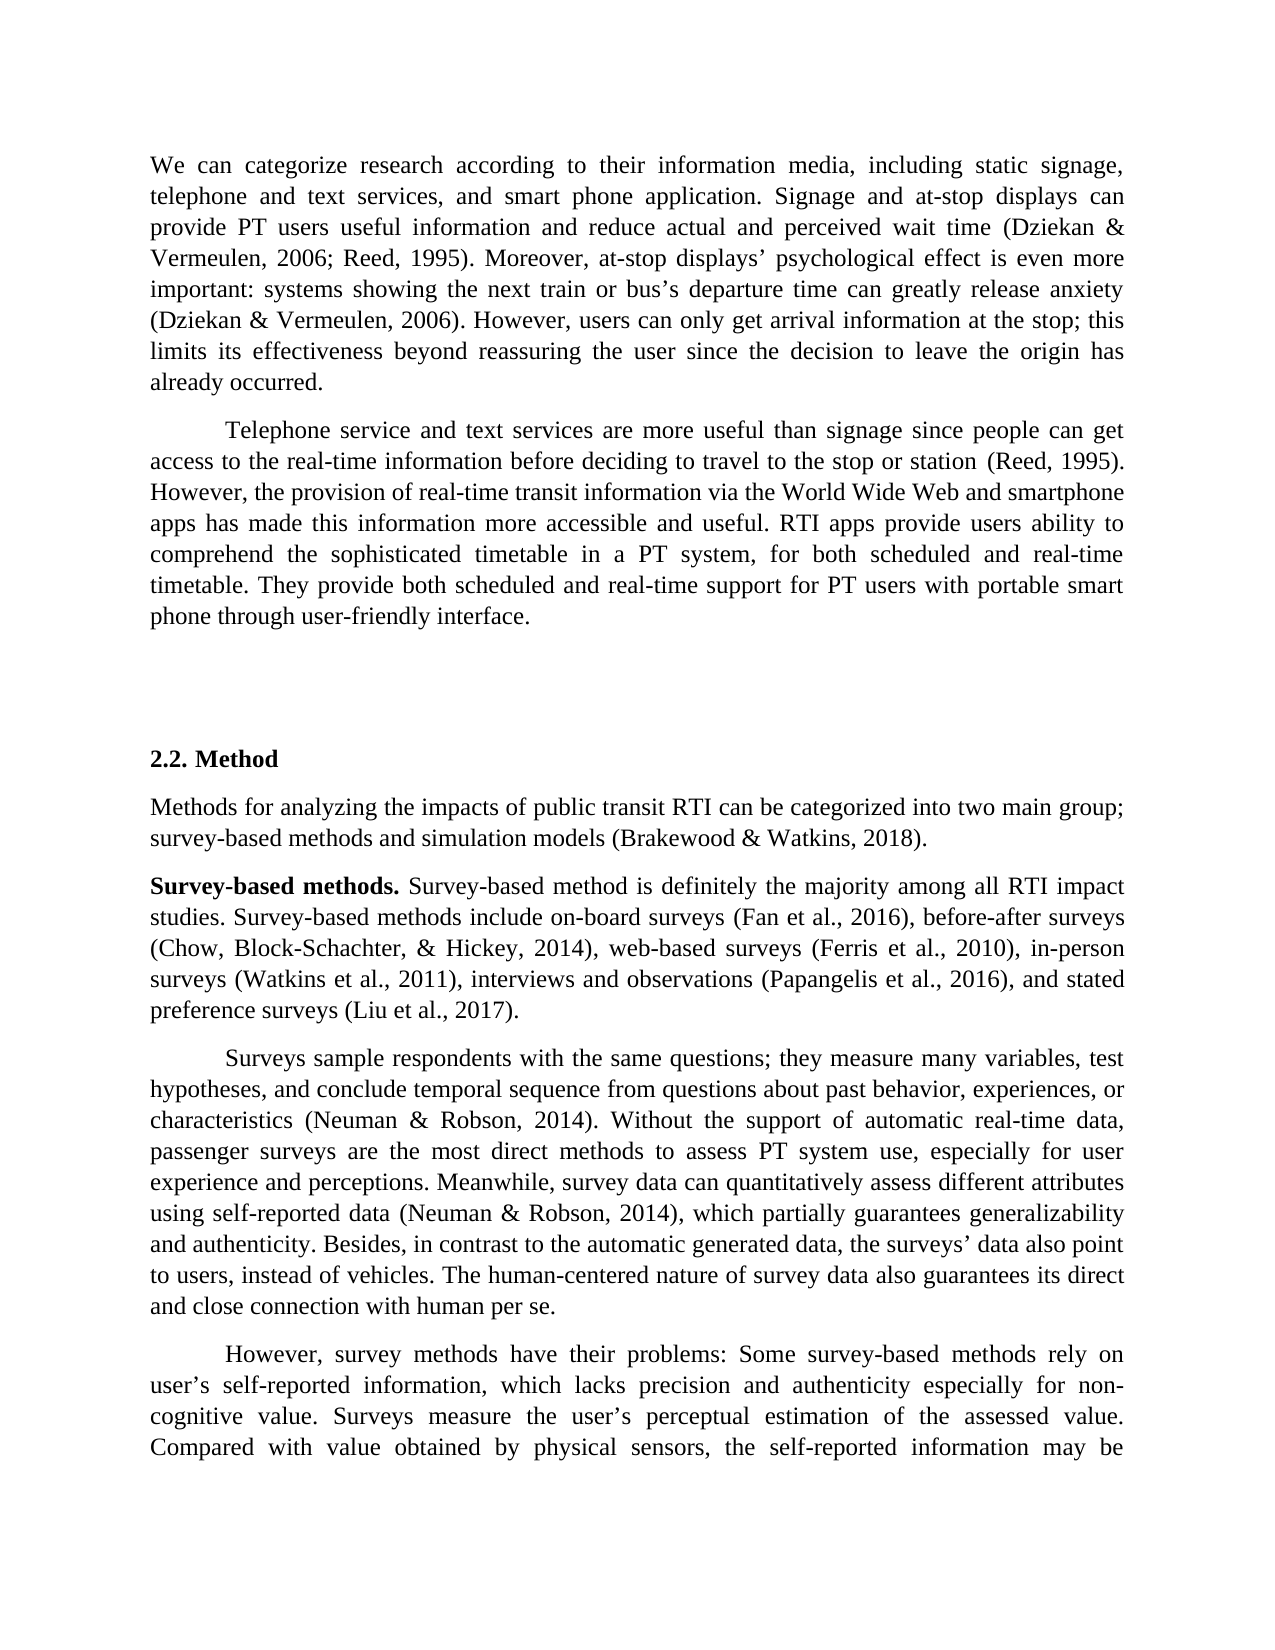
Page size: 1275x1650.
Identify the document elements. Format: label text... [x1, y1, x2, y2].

list Method [150, 744, 1125, 773]
text We can categorize research according to their information media, including static signage, telephone and text services, and smart phone application. Signage and at-stop displays can provide PT users useful information and reduce actual and perceived wait time (Dziekan & Vermeulen, 2006; Reed, 1995). Moreover, at-stop displays’ psychological effect is even more important: systems showing the next train or bus’s departure time can greatly release anxiety (Dziekan & Vermeulen, 2006). However, users can only get arrival information at the stop; this limits its effectiveness beyond reassuring the user since the decision to leave the origin has already occurred. [150, 150, 1125, 396]
text Survey-based methods. Survey-based method is definitely the majority among all RTI impact studies. Survey-based methods include on-board surveys (Fan et al., 2016), before-after surveys (Chow, Block-Schachter, & Hickey, 2014), web-based surveys (Ferris et al., 2010), in-person surveys (Watkins et al., 2011), interviews and observations (Papangelis et al., 2016), and stated preference surveys (Liu et al., 2017). [150, 871, 1125, 1024]
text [150, 1339, 1125, 1461]
text Surveys sample respondents with the same questions; they measure many variables, test hypotheses, and conclude temporal sequence from questions about past behavior, experiences, or characteristics (Neuman & Robson, 2014). Without the support of automatic real-time data, passenger surveys are the most direct methods to assess PT system use, especially for user experience and perceptions. Meanwhile, survey data can quantitatively assess different attributes using self-reported data (Neuman & Robson, 2014), which partially guarantees generalizability and authenticity. Besides, in contrast to the automatic generated data, the surveys’ data also point to users, instead of vehicles. The human-centered nature of survey data also guarantees its direct and close connection with human per se. [150, 1043, 1125, 1320]
text Telephone service and text services are more useful than signage since people can get access to the real-time information before deciding to travel to the stop or station (Reed, 1995). However, the provision of real-time transit information via the World Wide Web and smartphone apps has made this information more accessible and useful. RTI apps provide users ability to comprehend the sophisticated timetable in a PT system, for both scheduled and real-time timetable. They provide both scheduled and real-time support for PT users with portable smart phone through user-friendly interface. [150, 415, 1125, 630]
text Methods for analyzing the impacts of public transit RTI can be categorized into two main group; survey-based methods and simulation models (Brakewood & Watkins, 2018). [150, 792, 1125, 852]
